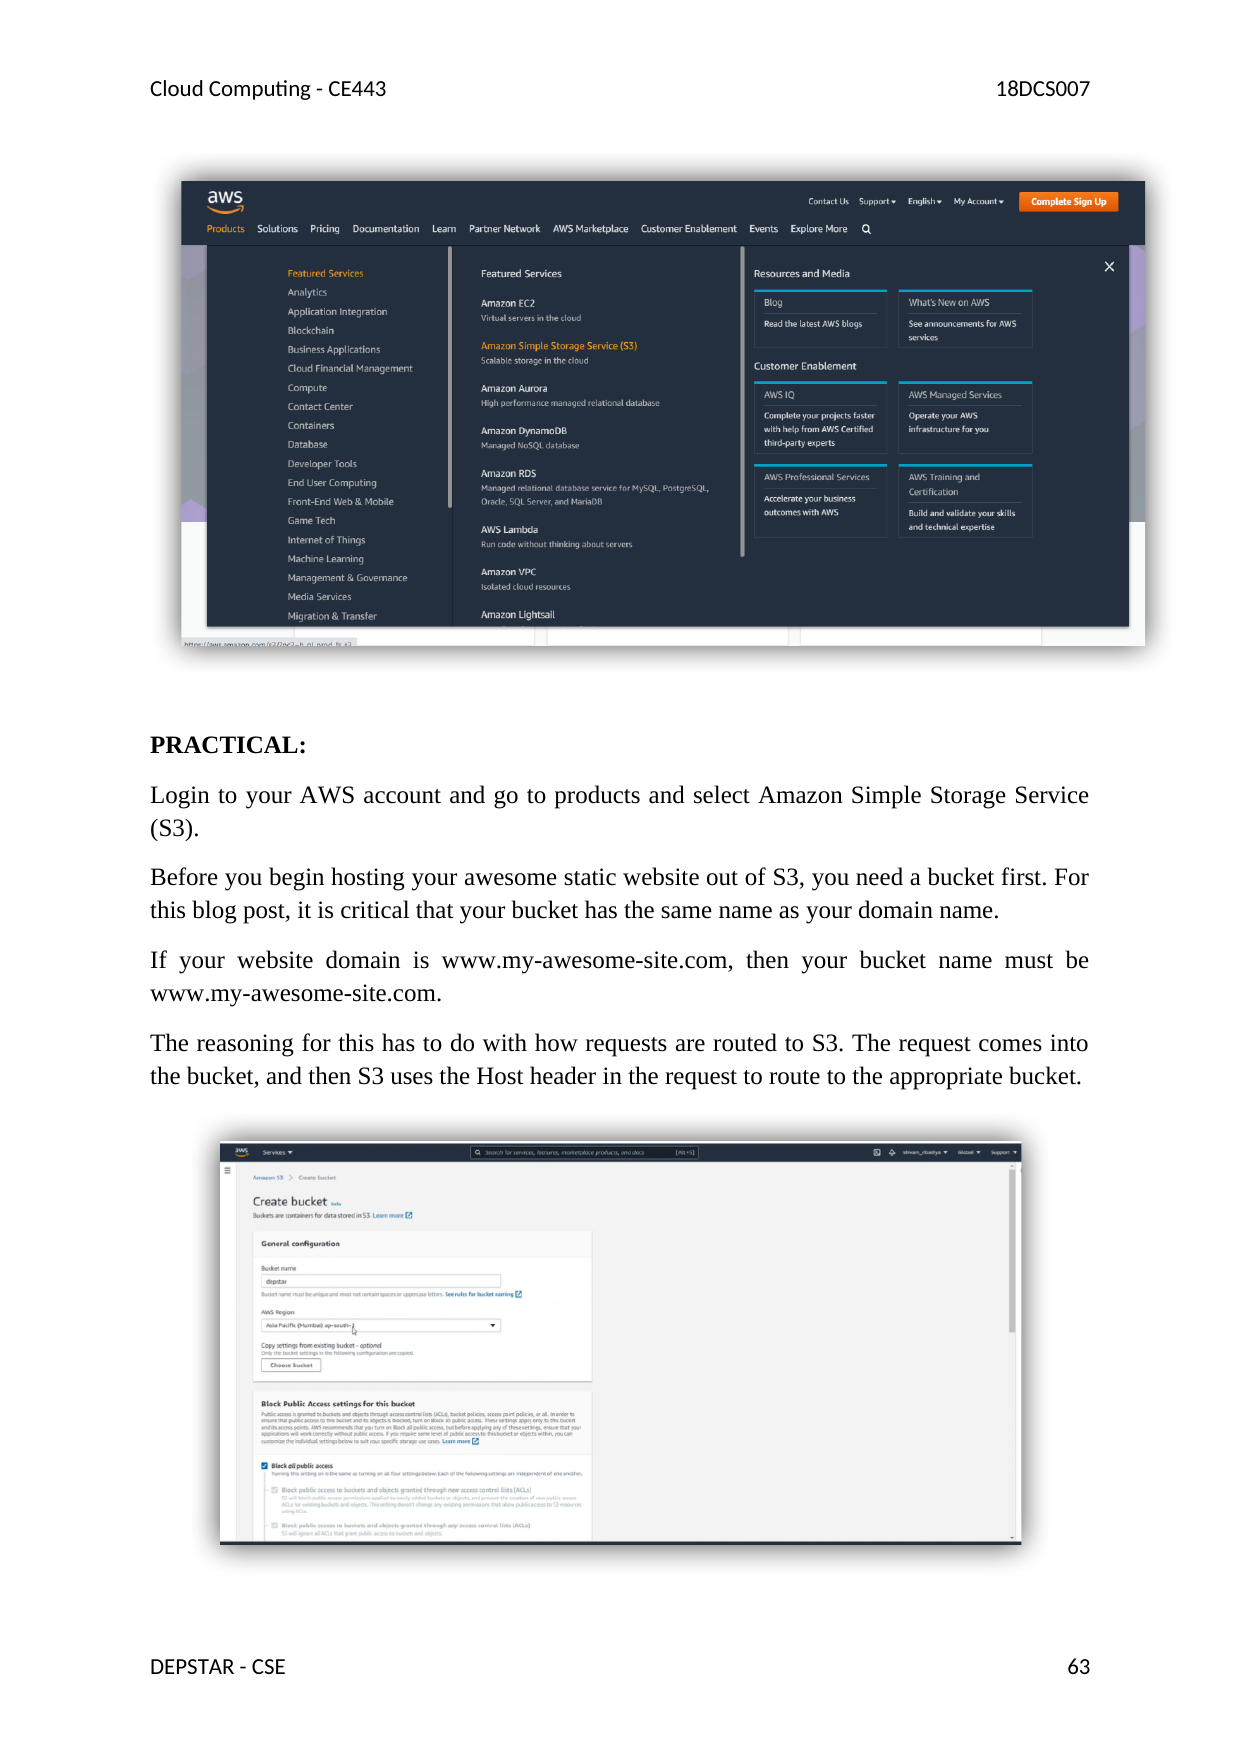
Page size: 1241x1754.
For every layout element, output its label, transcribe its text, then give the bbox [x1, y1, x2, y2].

picture [181, 181, 1146, 646]
text The reasoning for this has to do with how requests are routed to S3. The request comes into the bucket, and then S3 uses the Host header in the request to route to the appropriate bucket. [150, 1028, 1090, 1089]
text Login to your AWS account and go to products and select Amazon Simple Storage Service (S3). [150, 780, 1090, 841]
text Before you begin hosting your awesome static website out of S3, you need a bucket first. For this blog post, it is critical that your bucket has the same name as your domain name. [150, 862, 1090, 924]
picture [220, 1141, 1022, 1545]
text PRACTICAL: [150, 730, 1090, 759]
text If your website domain is www.my-awesome-site.com, then your bucket name must be www.my-awesome-site.com. [150, 945, 1090, 1007]
